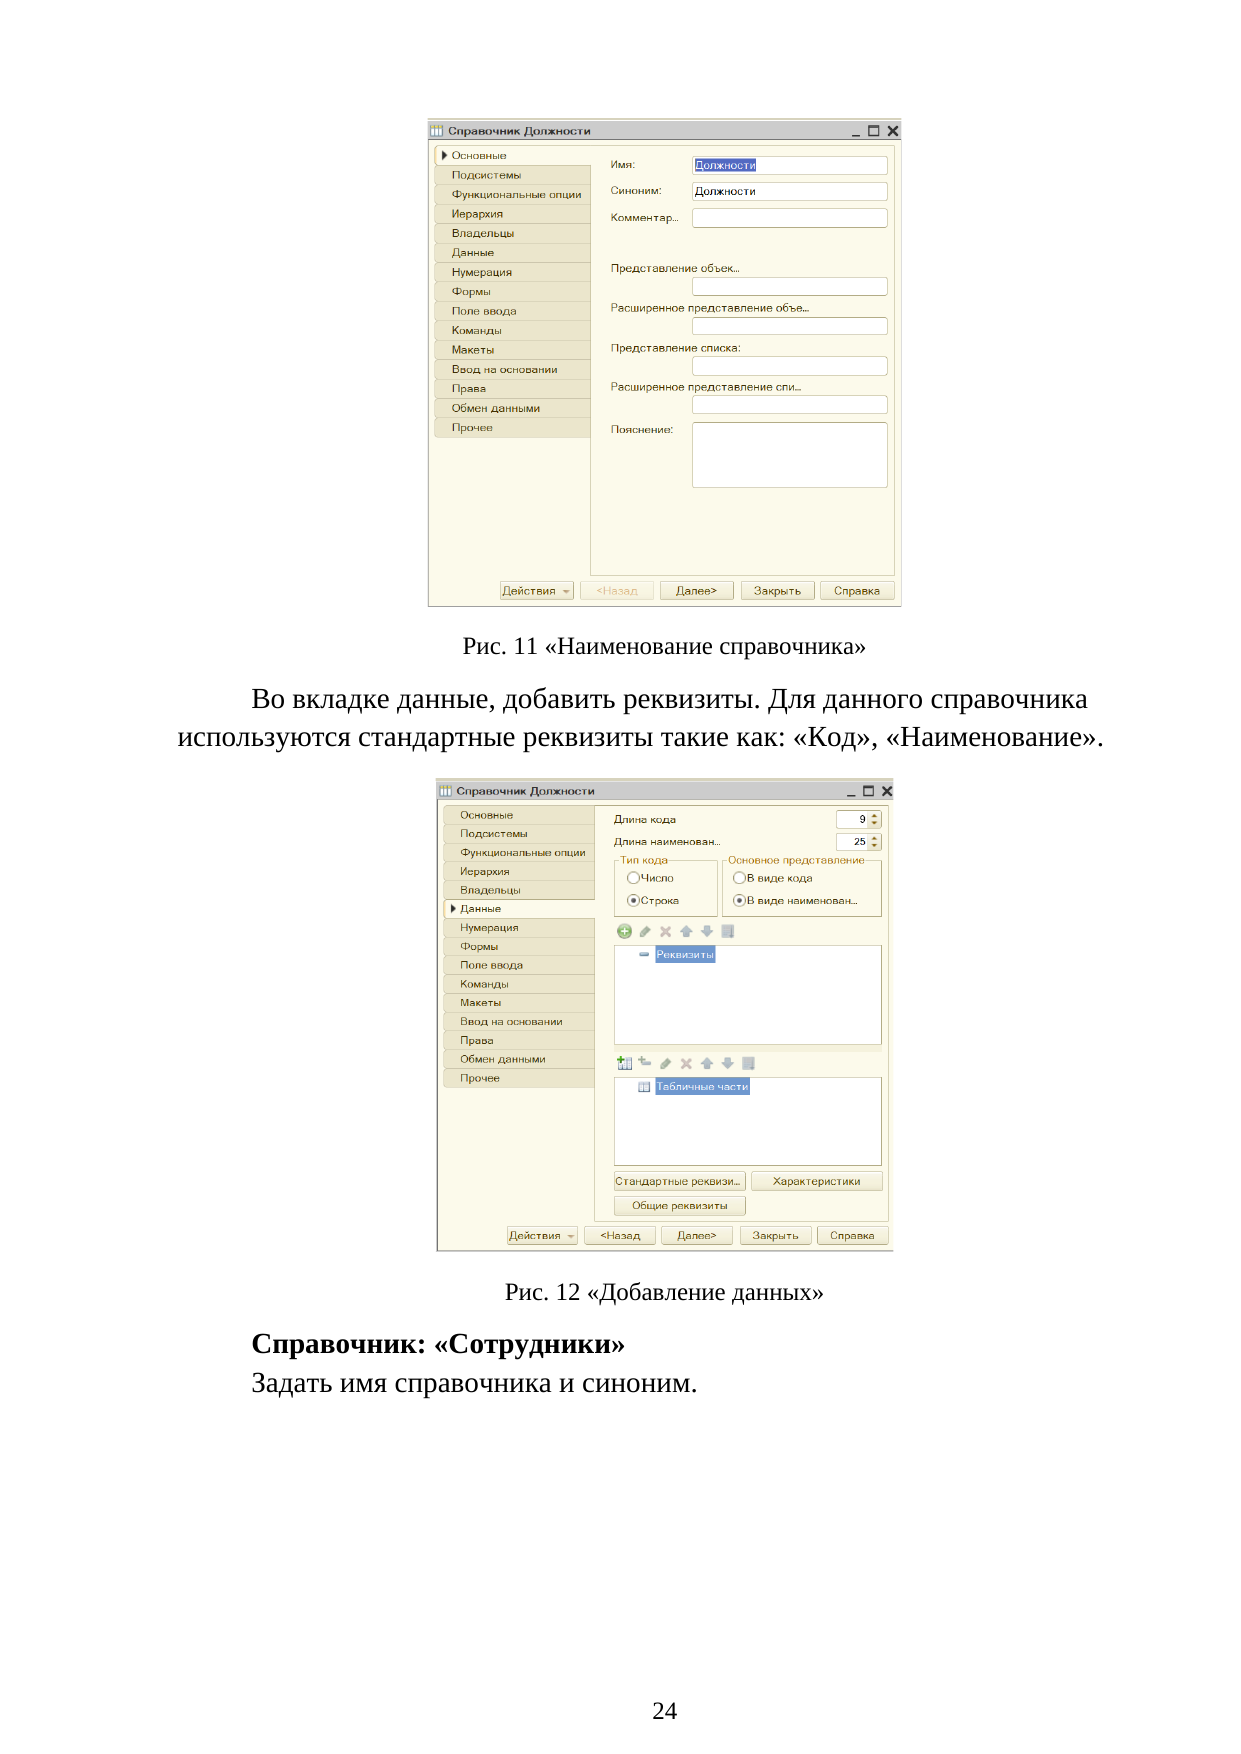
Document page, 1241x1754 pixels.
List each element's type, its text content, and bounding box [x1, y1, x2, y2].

picture [435, 778, 894, 1252]
text Рис. 12 «Добавление данных» [177, 1277, 1152, 1306]
text Во вкладке данные, добавить реквизиты. Для данного справочника используются стандартные реквизиты такие как: «Код», «Наименование». [177, 681, 1152, 753]
picture [427, 118, 902, 607]
text Справочник: «Сотрудники» [177, 1327, 1152, 1360]
text Рис. 11 «Наименование справочника» [177, 631, 1152, 660]
text Задать имя справочника и синоним. [177, 1365, 1152, 1399]
